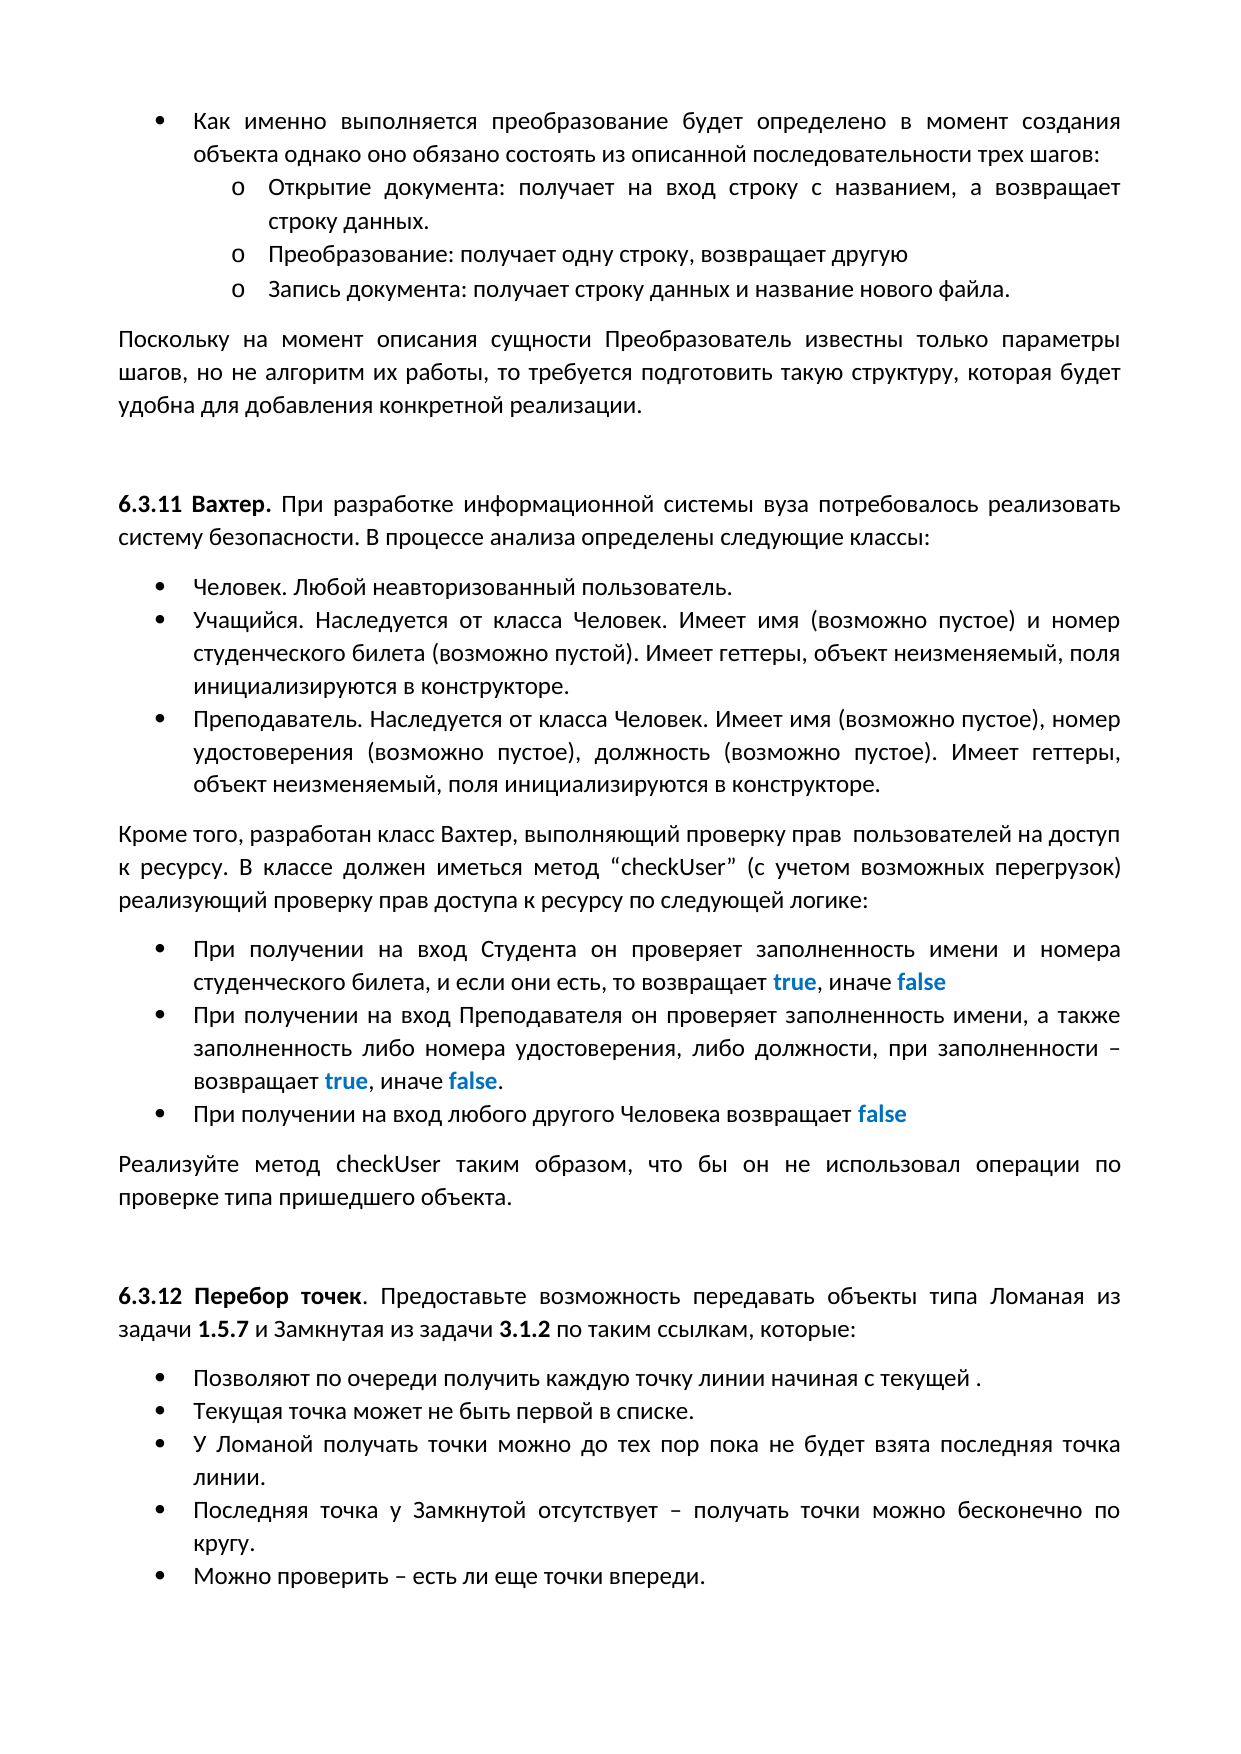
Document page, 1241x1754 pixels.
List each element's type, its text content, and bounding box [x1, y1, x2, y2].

list При получении на вход Студента он проверяет заполненность имени и номера студенческого билета, и если они есть, то возвращает true, иначе false [156, 934, 1122, 997]
text 6.3.12 Перебор точек. Предоставьте возможность передавать объекты типа Ломаная из задачи 1.5.7 и Замкнутая из задачи 3.1.2 по таким ссылкам, которые: [118, 1280, 1122, 1343]
list Можно проверить – есть ли еще точки впереди. [156, 1560, 1122, 1590]
text Кроме того, разработан класс Вахтер, выполняющий проверку прав пользователей на доступ к ресурсу. В классе должен иметься метод “checkUser” (с учетом возможных перегрузок) реализующий проверку прав доступа к ресурсу по следующей логике: [118, 818, 1122, 914]
list Преподаватель. Наследуется от класса Человек. Имеет имя (возможно пустое), номер удостоверения (возможно пустое), должность (возможно пустое). Имеет геттеры, объект неизменяемый, поля инициализируются в конструкторе. [156, 703, 1122, 799]
list Позволяют по очереди получить каждую точку линии начиная с текущей . [156, 1362, 1122, 1393]
list Как именно выполняется преобразование будет определено в момент создания объекта однако оно обязано состоять из описанной последовательности трех шагов: [156, 106, 1122, 169]
list Запись документа: получает строку данных и название нового файла. [231, 273, 1122, 304]
list Учащийся. Наследуется от класса Человек. Имеет имя (возможно пустое) и номер студенческого билета (возможно пустой). Имеет геттеры, объект неизменяемый, поля инициализируются в конструкторе. [156, 604, 1122, 700]
list Человек. Любой неавторизованный пользователь. [156, 571, 1122, 602]
text Реализуйте метод checkUser таким образом, что бы он не использовал операции по проверке типа пришедшего объекта. [118, 1148, 1122, 1211]
text 6.3.11 Вахтер. При разработке информационной системы вуза потребовалось реализовать систему безопасности. В процессе анализа определены следующие классы: [118, 489, 1122, 552]
list У Ломаной получать точки можно до тех пор пока не будет взята последняя точка линии. [156, 1428, 1122, 1492]
list При получении на вход Преподавателя он проверяет заполненность имени, а также заполненность либо номера удостоверения, либо должности, при заполненности – возвращает true, иначе false. [156, 999, 1122, 1096]
list Последняя точка у Замкнутой отсутствует – получать точки можно бесконечно по кругу. [156, 1494, 1122, 1557]
list Открытие документа: получает на вход строку с названием, а возвращает строку данных. [231, 171, 1122, 236]
list Текущая точка может не быть первой в списке. [156, 1395, 1122, 1426]
list При получении на вход любого другого Человека возвращает false [156, 1098, 1122, 1129]
list Преобразование: получает одну строку, возвращает другую [231, 238, 1122, 270]
text Поскольку на момент описания сущности Преобразователь известны только параметры шагов, но не алгоритм их работы, то требуется подготовить такую структуру, которая будет удобна для добавления конкретной реализации. [118, 324, 1122, 420]
